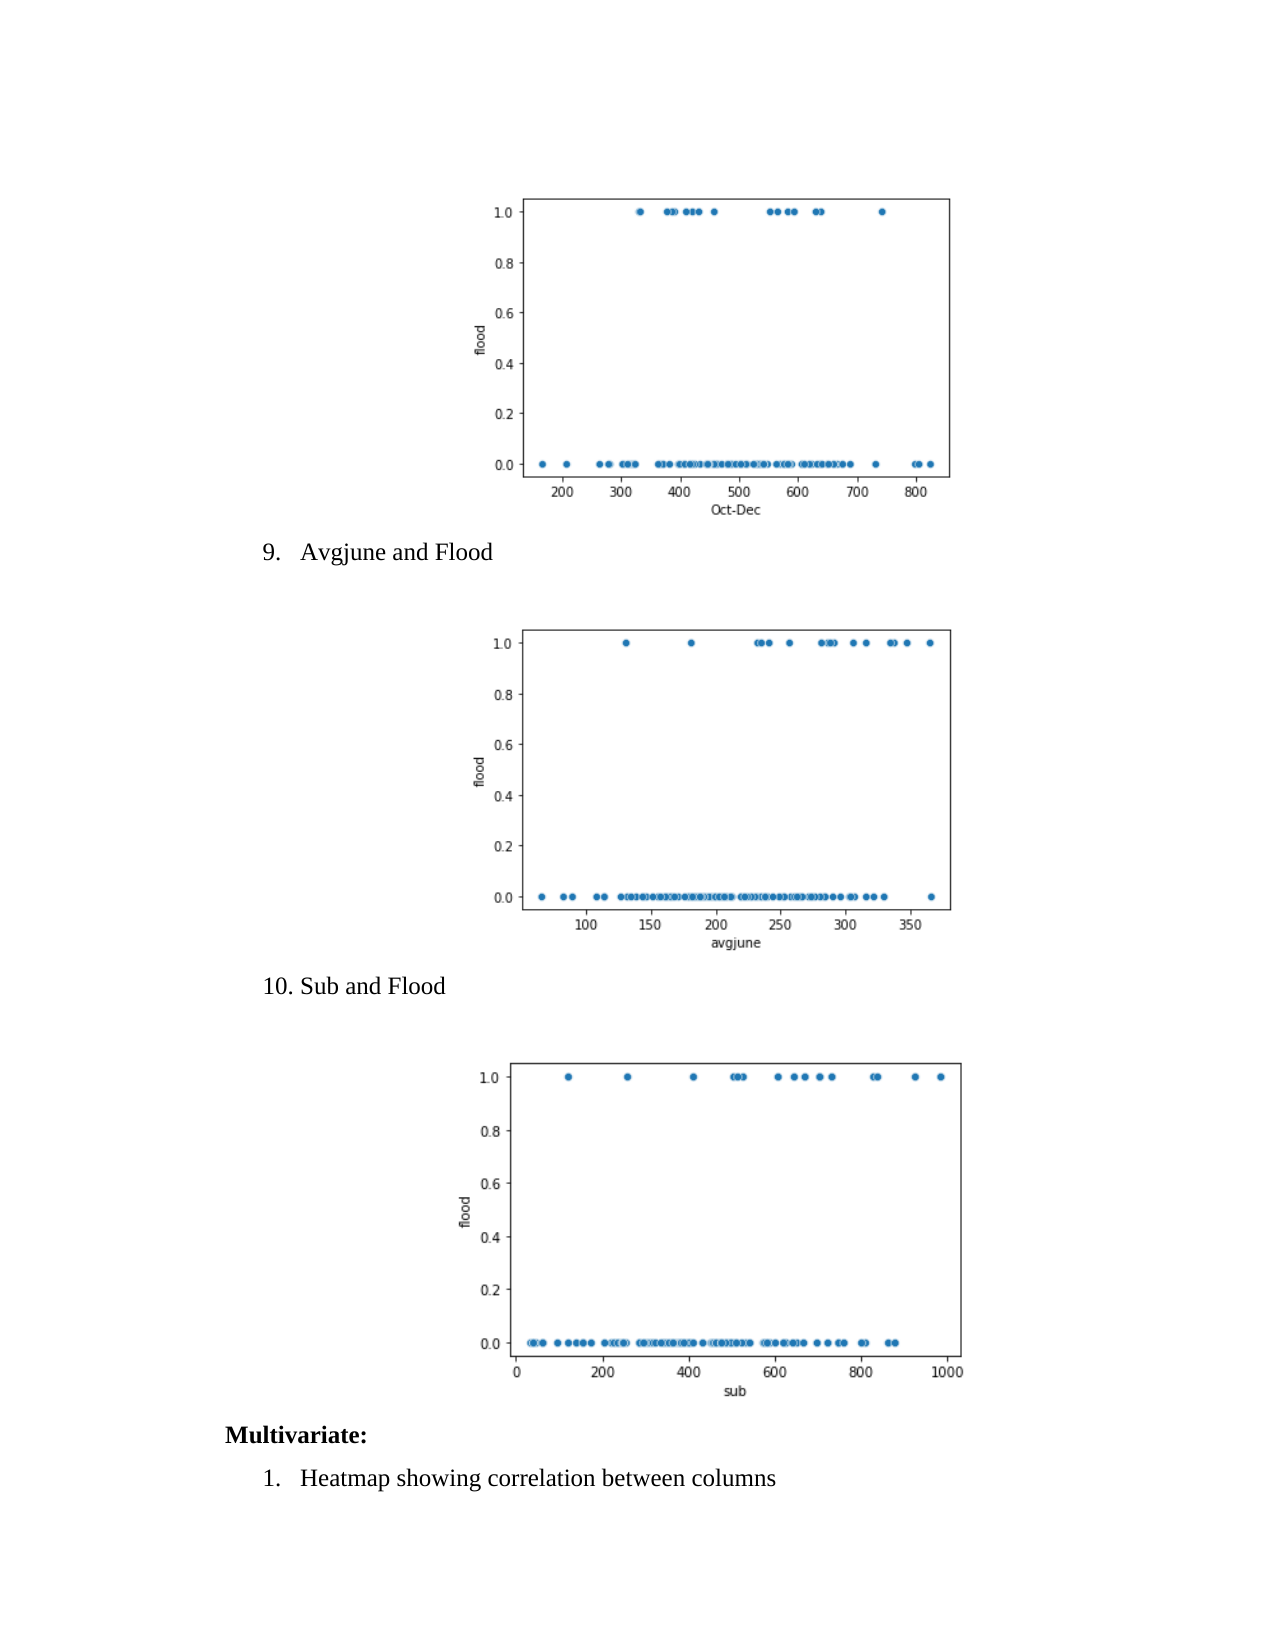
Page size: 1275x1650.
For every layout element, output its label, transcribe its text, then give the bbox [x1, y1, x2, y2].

list Sub and Flood [262, 971, 1125, 999]
picture [466, 622, 959, 958]
text Multivariate: [150, 1420, 1125, 1448]
list Heatmap showing correlation between columns [262, 1463, 1125, 1492]
picture [451, 1055, 974, 1407]
list Avgjune and Flood [262, 537, 1125, 566]
picture [467, 191, 958, 525]
